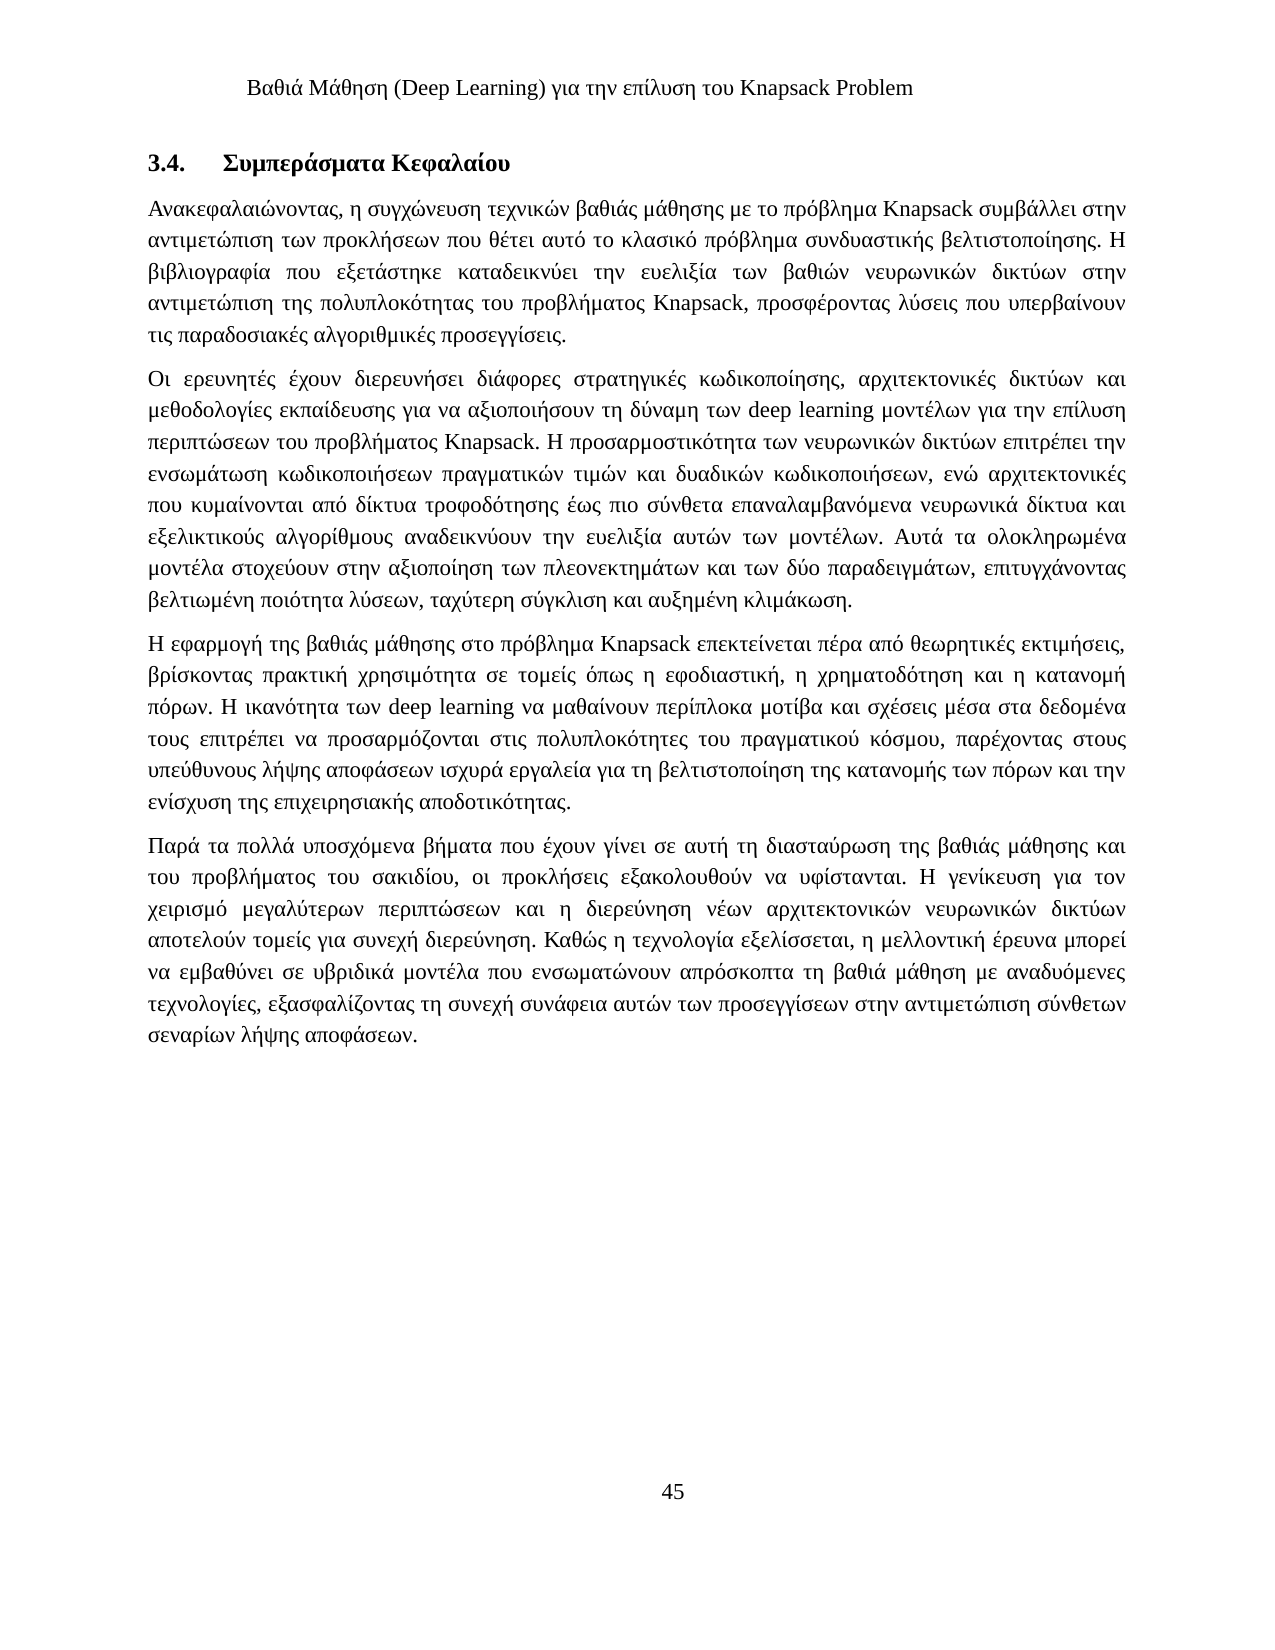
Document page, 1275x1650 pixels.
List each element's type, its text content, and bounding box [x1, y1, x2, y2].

text Η εφαρμογή της βαθιάς μάθησης στο πρόβλημα Knapsack επεκτείνεται πέρα από θεωρητικές εκτιμήσεις, βρίσκοντας πρακτική χρησιμότητα σε τομείς όπως η εφοδιαστική, η χρηματοδότηση και η κατανομή πόρων. Η ικανότητα των deep learning να μαθαίνουν περίπλοκα μοτίβα και σχέσεις μέσα στα δεδομένα τους επιτρέπει να προσαρμόζονται στις πολυπλοκότητες του πραγματικού κόσμου, παρέχοντας στους υπεύθυνους λήψης αποφάσεων ισχυρά εργαλεία για τη βελτιστοποίηση της κατανομής των πόρων και την ενίσχυση της επιχειρησιακής αποδοτικότητας. [148, 630, 1127, 814]
text Οι ερευνητές έχουν διερευνήσει διάφορες στρατηγικές κωδικοποίησης, αρχιτεκτονικές δικτύων και μεθοδολογίες εκπαίδευσης για να αξιοποιήσουν τη δύναμη των deep learning μοντέλων για την επίλυση περιπτώσεων του προβλήματος Knapsack. Η προσαρμοστικότητα των νευρωνικών δικτύων επιτρέπει την ενσωμάτωση κωδικοποιήσεων πραγματικών τιμών και δυαδικών κωδικοποιήσεων, ενώ αρχιτεκτονικές που κυμαίνονται από δίκτυα τροφοδότησης έως πιο σύνθετα επαναλαμβανόμενα νευρωνικά δίκτυα και εξελικτικούς αλγορίθμους αναδεικνύουν την ευελιξία αυτών των μοντέλων. Αυτά τα ολοκληρωμένα μοντέλα στοχεύουν στην αξιοποίηση των πλεονεκτημάτων και των δύο παραδειγμάτων, επιτυγχάνοντας βελτιωμένη ποιότητα λύσεων, ταχύτερη σύγκλιση και αυξημένη κλιμάκωση. [148, 365, 1127, 612]
subtitle Συμπεράσματα Κεφαλαίου [148, 148, 1127, 176]
text Ανακεφαλαιώνοντας, η συγχώνευση τεχνικών βαθιάς μάθησης με το πρόβλημα Knapsack συμβάλλει στην αντιμετώπιση των προκλήσεων που θέτει αυτό το κλασικό πρόβλημα συνδυαστικής βελτιστοποίησης. Η βιβλιογραφία που εξετάστηκε καταδεικνύει την ευελιξία των βαθιών νευρωνικών δικτύων στην αντιμετώπιση της πολυπλοκότητας του προβλήματος Knapsack, προσφέροντας λύσεις που υπερβαίνουν τις παραδοσιακές αλγοριθμικές προσεγγίσεις. [148, 195, 1127, 347]
text Παρά τα πολλά υποσχόμενα βήματα που έχουν γίνει σε αυτή τη διασταύρωση της βαθιάς μάθησης και του προβλήματος του σακιδίου, οι προκλήσεις εξακολουθούν να υφίστανται. Η γενίκευση για τον χειρισμό μεγαλύτερων περιπτώσεων και η διερεύνηση νέων αρχιτεκτονικών νευρωνικών δικτύων αποτελούν τομείς για συνεχή διερεύνηση. Καθώς η τεχνολογία εξελίσσεται, η μελλοντική έρευνα μπορεί να εμβαθύνει σε υβριδικά μοντέλα που ενσωματώνουν απρόσκοπτα τη βαθιά μάθηση με αναδυόμενες τεχνολογίες, εξασφαλίζοντας τη συνεχή συνάφεια αυτών των προσεγγίσεων στην αντιμετώπιση σύνθετων σεναρίων λήψης αποφάσεων. [148, 832, 1127, 1048]
